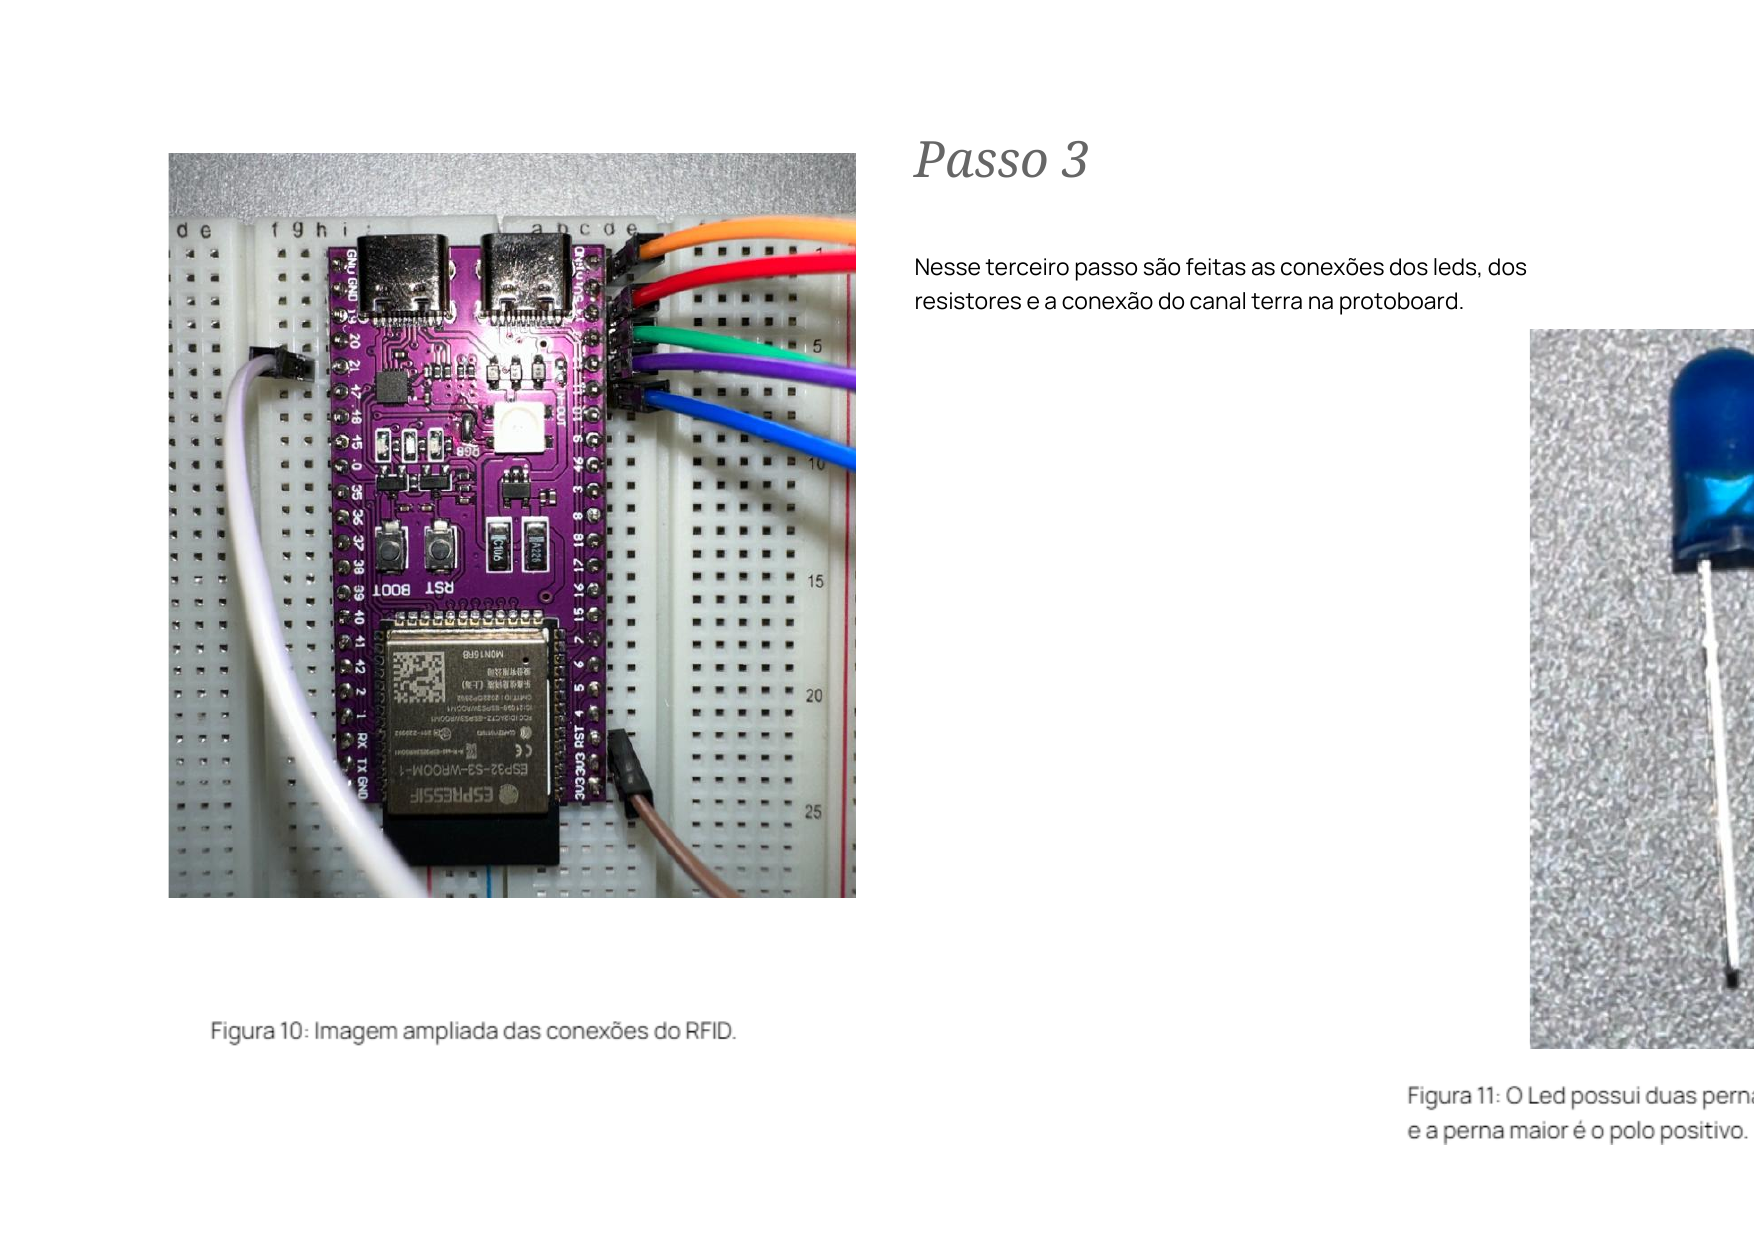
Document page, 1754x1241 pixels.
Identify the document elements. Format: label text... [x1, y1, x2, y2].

picture [205, 1009, 753, 1055]
picture [1405, 1077, 1754, 1145]
picture [1529, 329, 1754, 1049]
subtitle Passo 3 [914, 124, 1636, 192]
picture [168, 153, 856, 898]
text Nesse terceiro passo são feitas as conexões dos leds, dos resistores e a conexão do canal terra na protoboard. [914, 251, 1636, 316]
